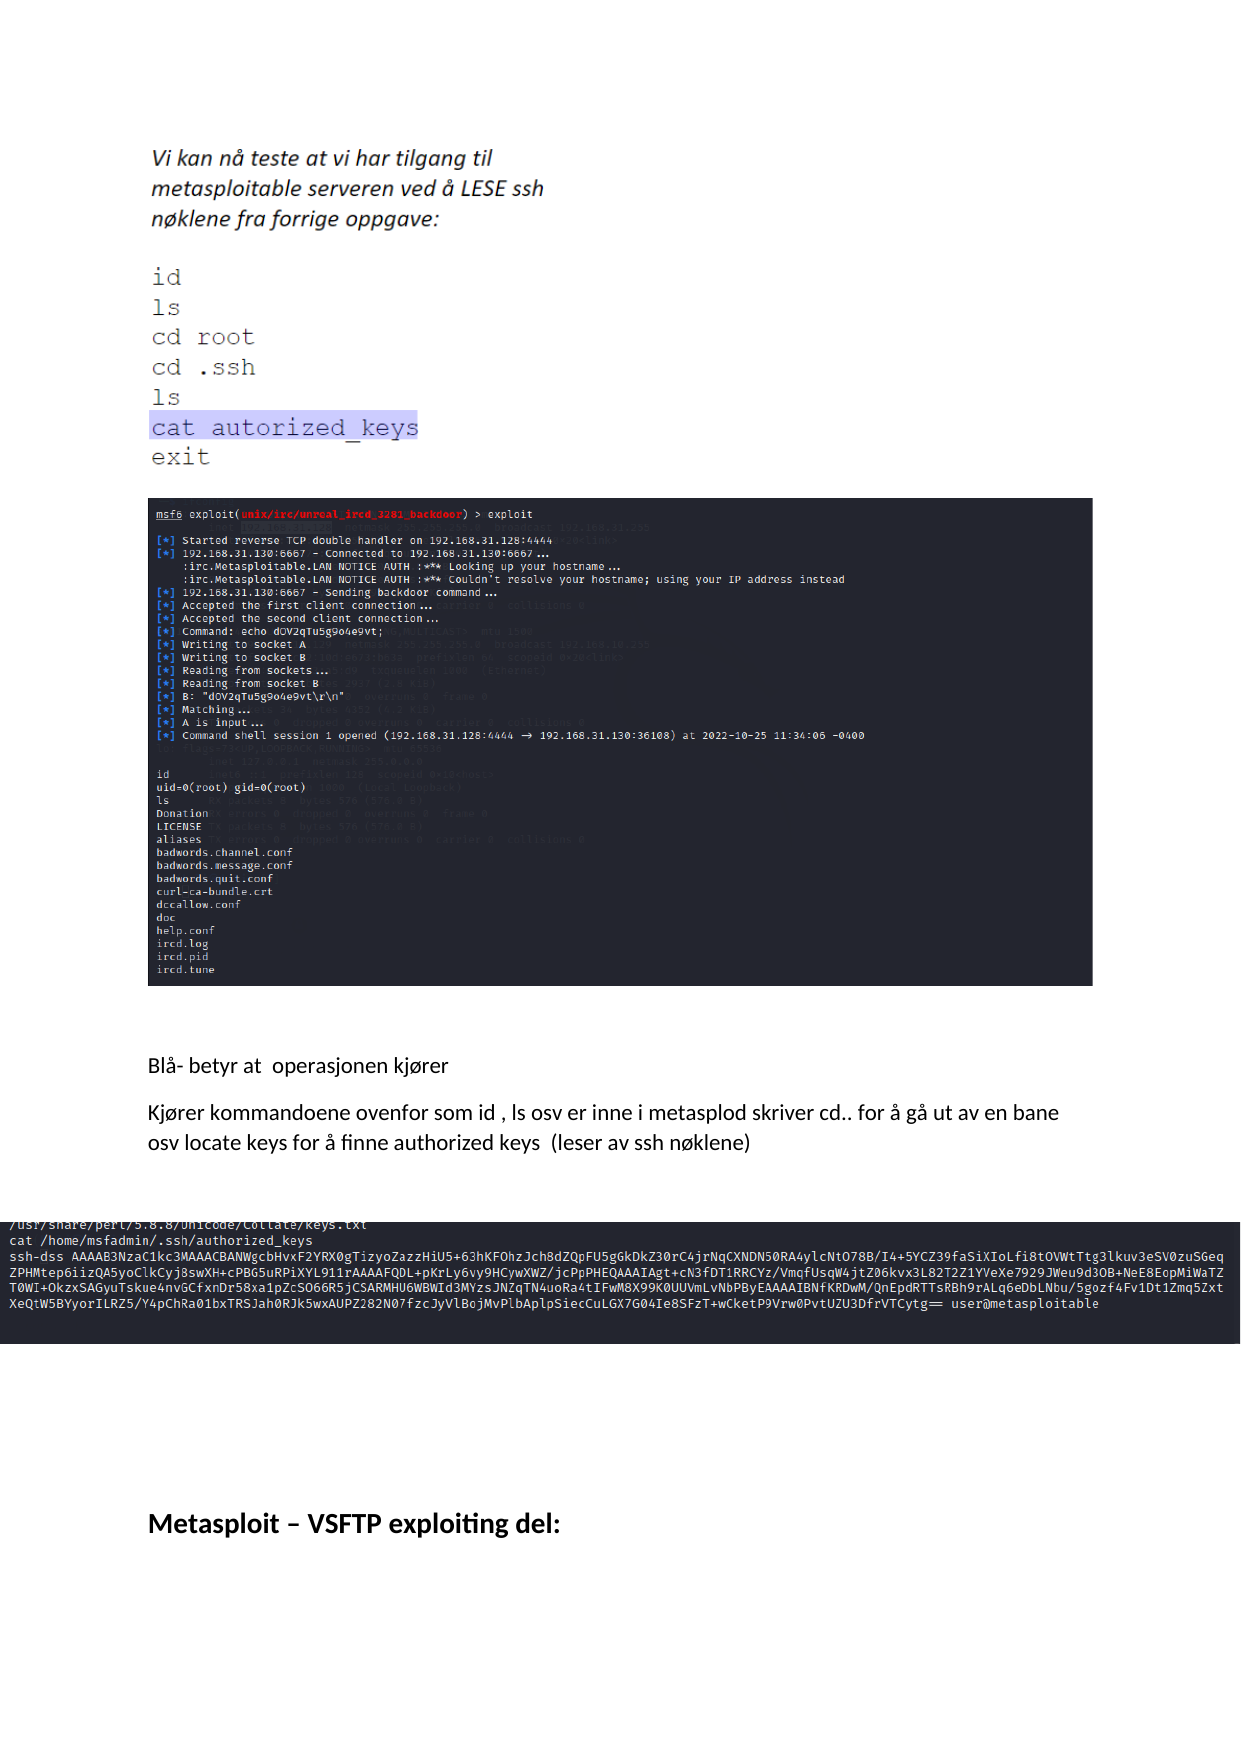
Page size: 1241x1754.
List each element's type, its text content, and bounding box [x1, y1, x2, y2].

text Blå- betyr at operasjonen kjører [148, 1051, 1093, 1079]
text Metasploit – VSFTP exploiting del: [148, 1505, 1093, 1541]
text Kjører kommandoene ovenfor som id , ls osv er inne i metasplod skriver cd.. for å gå ut av en bane osv locate keys for å finne authorized keys (leser av ssh nøklene) [148, 1098, 1093, 1156]
